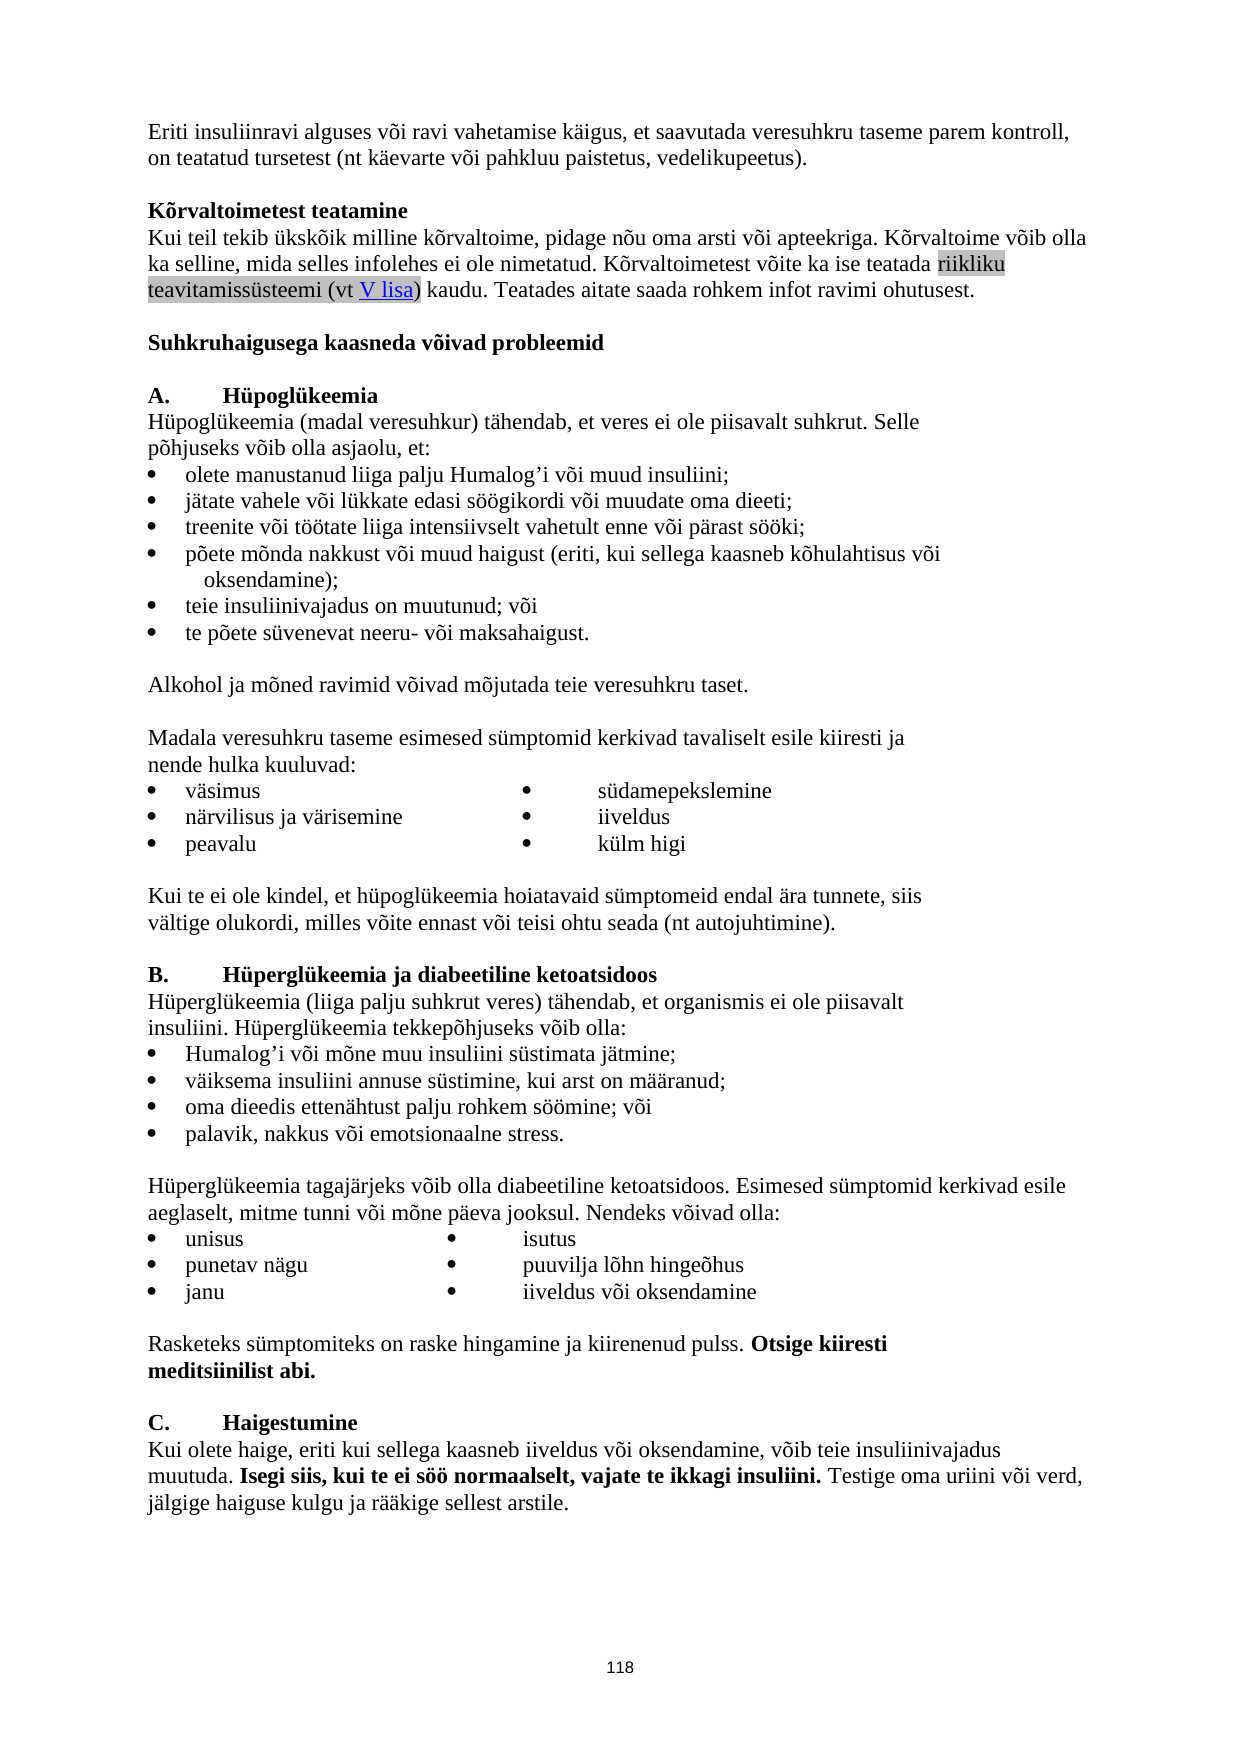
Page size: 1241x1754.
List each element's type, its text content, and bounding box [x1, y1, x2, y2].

list unisus isutus [148, 1225, 945, 1251]
list põete mõnda nakkust või muud haigust (eriti, kui sellega kaasneb kõhulahtisus või oksendamine); [148, 540, 945, 592]
list väiksema insuliini annuse süstimine, kui arst on määranud; [148, 1067, 945, 1093]
list Humalog’i või mõne muu insuliini süstimata jätmine; [148, 1041, 945, 1067]
text Kui te ei ole kindel, et hüpoglükeemia hoiatavaid sümptomeid endal ära tunnete, siis vältige olukordi, milles võite ennast või teisi ohtu seada (nt autojuhtimine). [148, 882, 945, 935]
text Rasketeks sümptomiteks on raske hingamine ja kiirenenud pulss. Otsige kiiresti meditsiinilist abi. [148, 1330, 945, 1383]
text Hüperglükeemia (liiga palju suhkrut veres) tähendab, et organismis ei ole piisavalt insuliini. Hüperglükeemia tekkepõhjuseks võib olla: [148, 988, 945, 1041]
text Alkohol ja mõned ravimid võivad mõjutada teie veresuhkru taset. [148, 672, 945, 698]
text Kui teil tekib ükskõik milline kõrvaltoime, pidage nõu oma arsti või apteekriga. Kõrvaltoime võib olla ka selline, mida selles infolehes ei ole nimetatud. Kõrvaltoimetest võite ka ise teatada riikliku teavitamissüsteemi (vt V lisa) kaudu. Teatades aitate saada rohkem infot ravimi ohutusest. [148, 223, 1093, 303]
list janu iiveldus või oksendamine [148, 1278, 945, 1304]
list Eriti insuliinravi alguses või ravi vahetamise käigus, et saavutada veresuhkru taseme parem kontroll, on teatatud tursetest (nt käevarte või pahkluu paistetus, vedelikupeetus). [148, 118, 1093, 171]
text Madala veresuhkru taseme esimesed sümptomid kerkivad tavaliselt esile kiiresti ja nende hulka kuuluvad: [148, 724, 945, 777]
list jätate vahele või lükkate edasi söögikordi või muudate oma dieeti; [148, 487, 945, 513]
text A. Hüpoglükeemia [148, 382, 945, 408]
text C. Haigestumine [148, 1409, 945, 1436]
list punetav nägu puuvilja lõhn hingeõhus [148, 1251, 945, 1278]
list te põete süvenevat neeru- või maksahaigust. [148, 619, 945, 645]
text Hüperglükeemia tagajärjeks võib olla diabeetiline ketoatsidoos. Esimesed sümptomid kerkivad esile aeglaselt, mitme tunni või mõne päeva jooksul. Nendeks võivad olla: [148, 1172, 1093, 1225]
text Hüpoglükeemia (madal veresuhkur) tähendab, et veres ei ole piisavalt suhkrut. Selle põhjuseks võib olla asjaolu, et: [148, 408, 945, 461]
list väsimus südamepekslemine [148, 777, 945, 803]
list peavalu külm higi [148, 830, 945, 856]
list treenite või töötate liiga intensiivselt vahetult enne või pärast sööki; [148, 513, 945, 540]
list Kõrvaltoimetest teatamine [148, 197, 1093, 223]
list olete manustanud liiga palju Humalog’i või muud insuliini; [148, 461, 945, 487]
text Kui olete haige, eriti kui sellega kaasneb iiveldus või oksendamine, võib teie insuliinivajadus muutuda. Isegi siis, kui te ei söö normaalselt, vajate te ikkagi insuliini. Testige oma uriini või verd, jälgige haiguse kulgu ja rääkige sellest arstile. [148, 1436, 1093, 1515]
list oma dieedis ettenähtust palju rohkem söömine; või [148, 1093, 945, 1119]
text Suhkruhaigusega kaasneda võivad probleemid [148, 329, 945, 355]
list närvilisus ja värisemine iiveldus [148, 803, 945, 830]
list palavik, nakkus või emotsionaalne stress. [148, 1119, 945, 1146]
list teie insuliinivajadus on muutunud; või [148, 592, 945, 619]
text B. Hüperglükeemia ja diabeetiline ketoatsidoos [148, 961, 945, 988]
